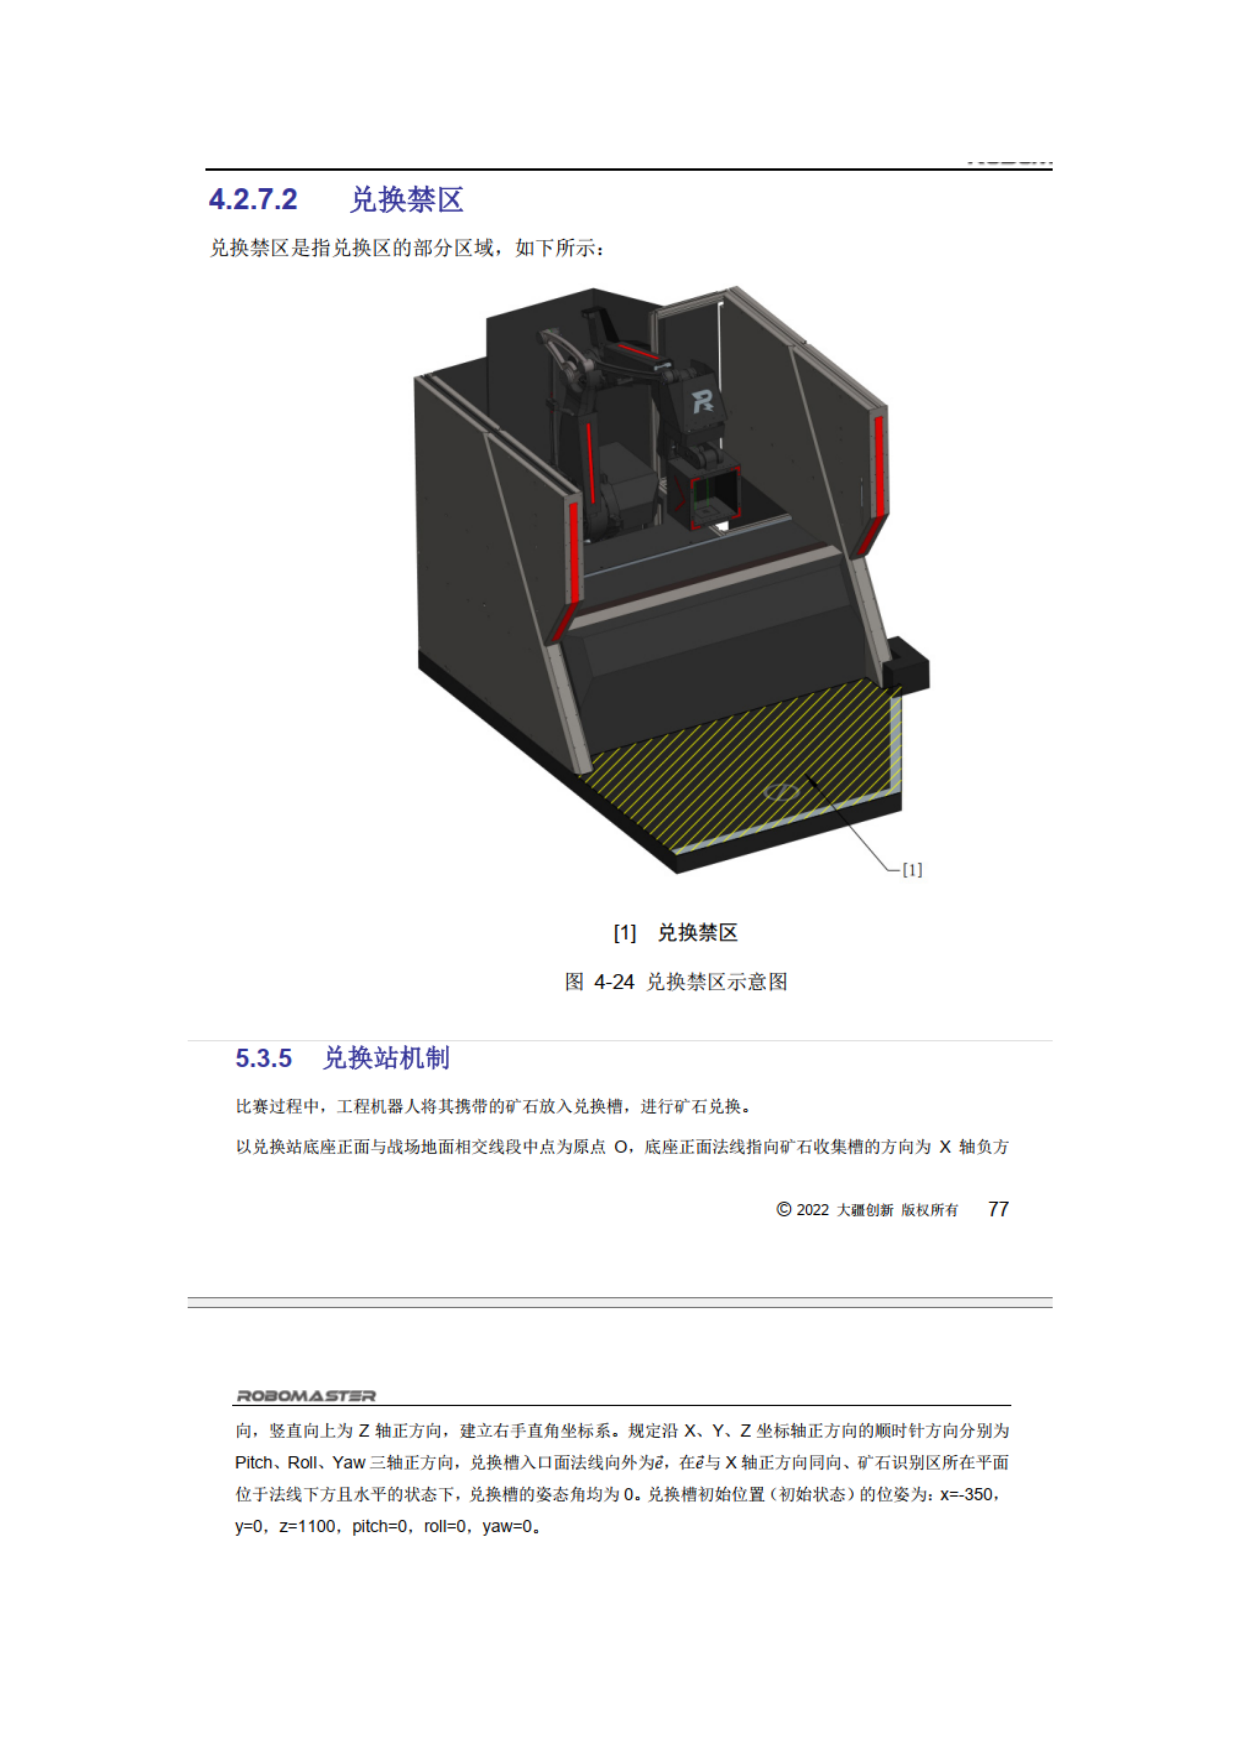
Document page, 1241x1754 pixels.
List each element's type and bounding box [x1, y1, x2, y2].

picture [187, 1039, 1053, 1553]
picture [187, 162, 1053, 999]
